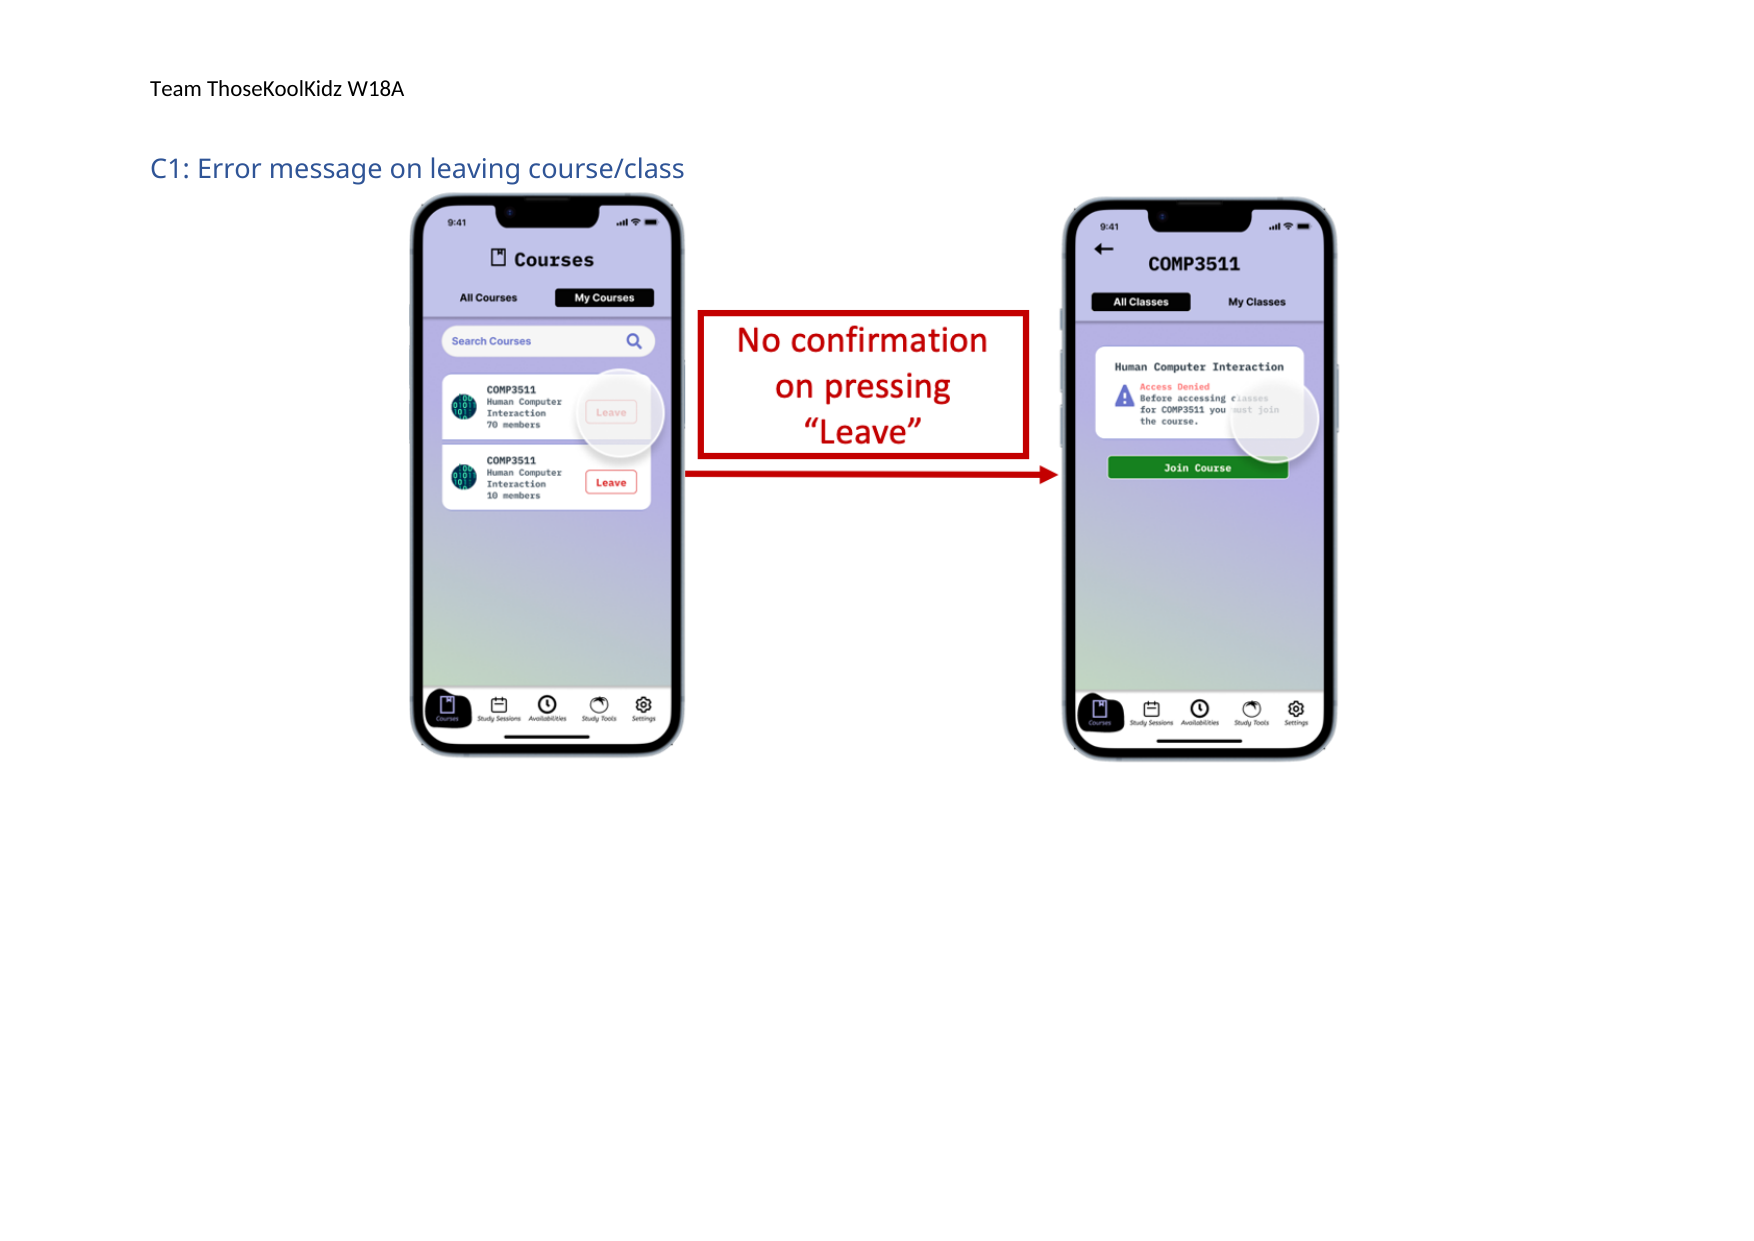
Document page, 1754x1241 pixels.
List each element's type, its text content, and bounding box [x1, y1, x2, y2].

subtitle C1: Error message on leaving course/class [150, 150, 1604, 187]
picture [409, 189, 1345, 769]
